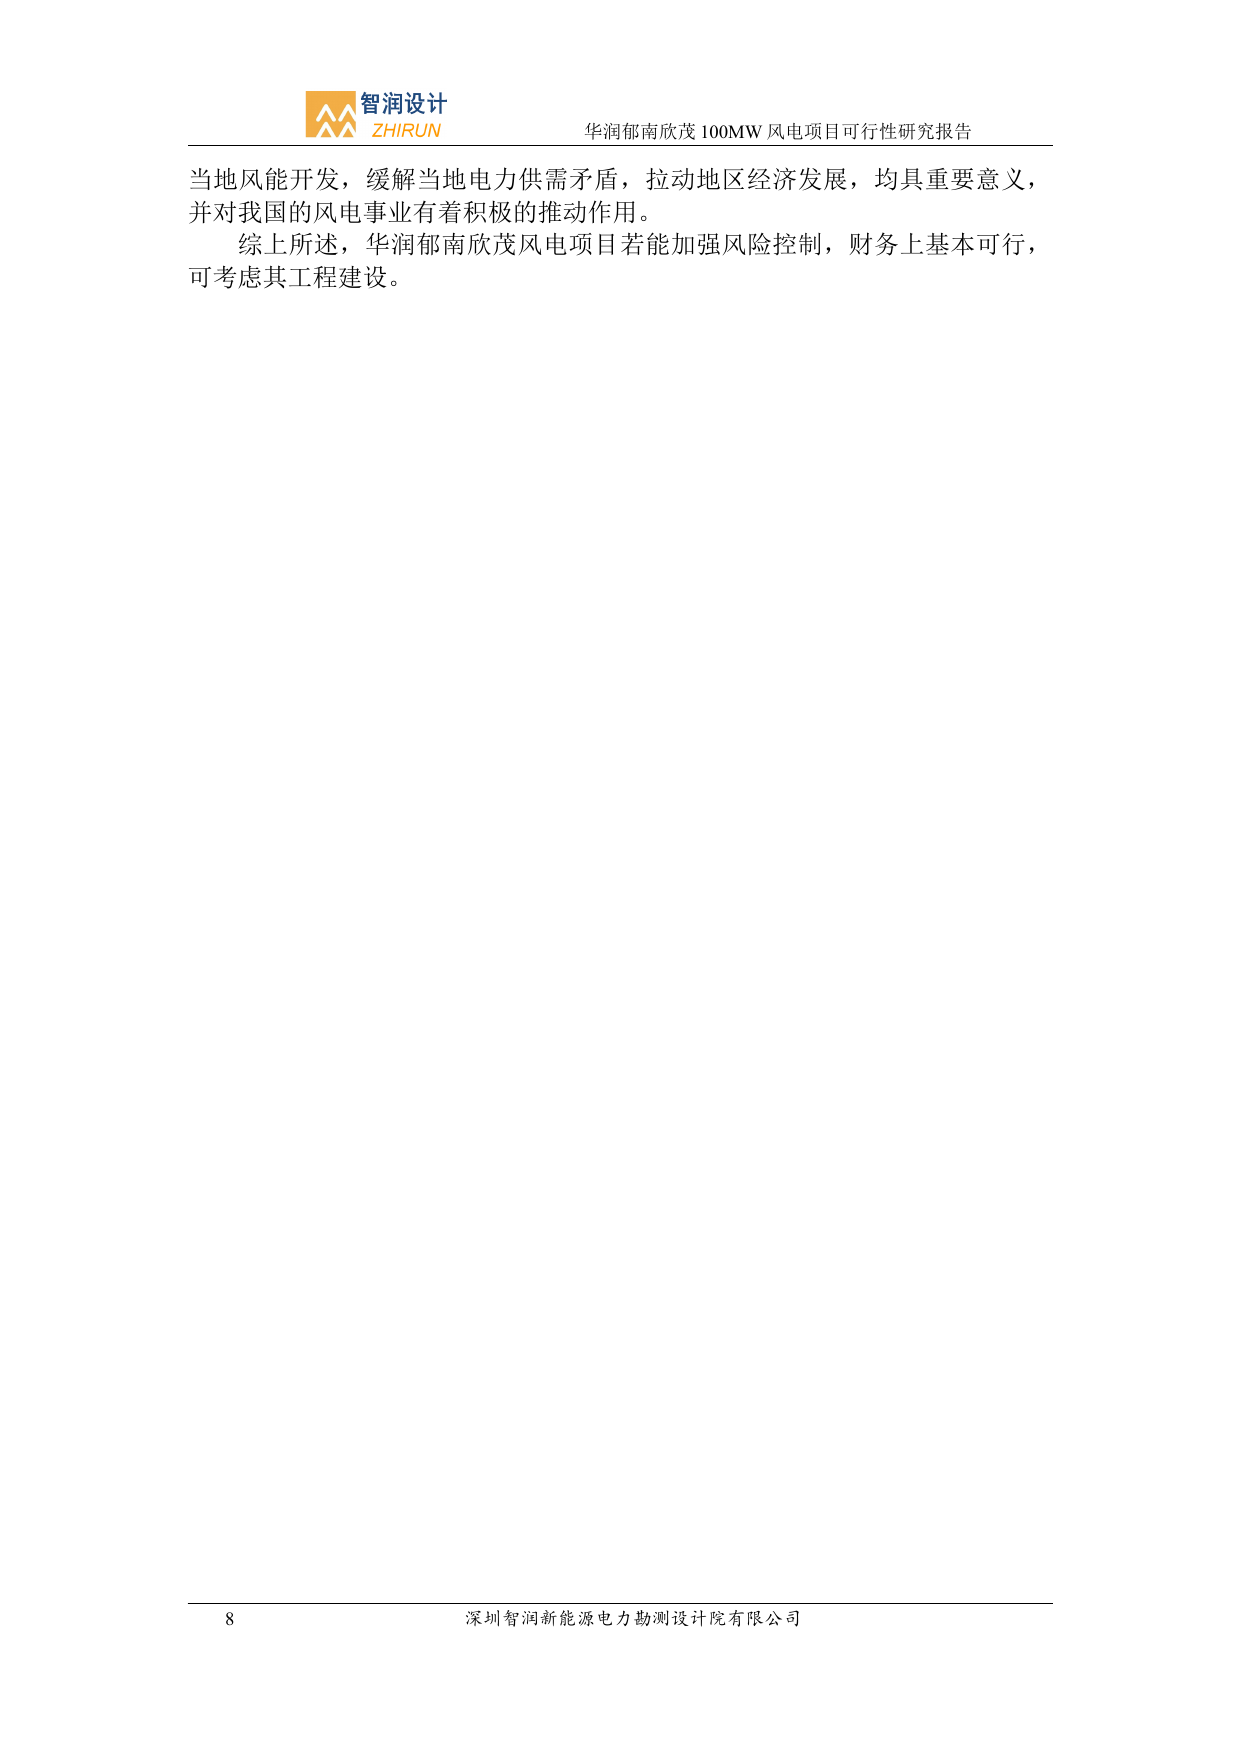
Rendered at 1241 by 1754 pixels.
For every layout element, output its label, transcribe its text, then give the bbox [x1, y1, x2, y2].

text 综上所述，华润郁南欣茂风电项目若能加强风险控制，财务上基本可行，可考虑其工程建设。 [187, 227, 1053, 292]
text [187, 162, 1053, 227]
picture [305, 88, 448, 139]
